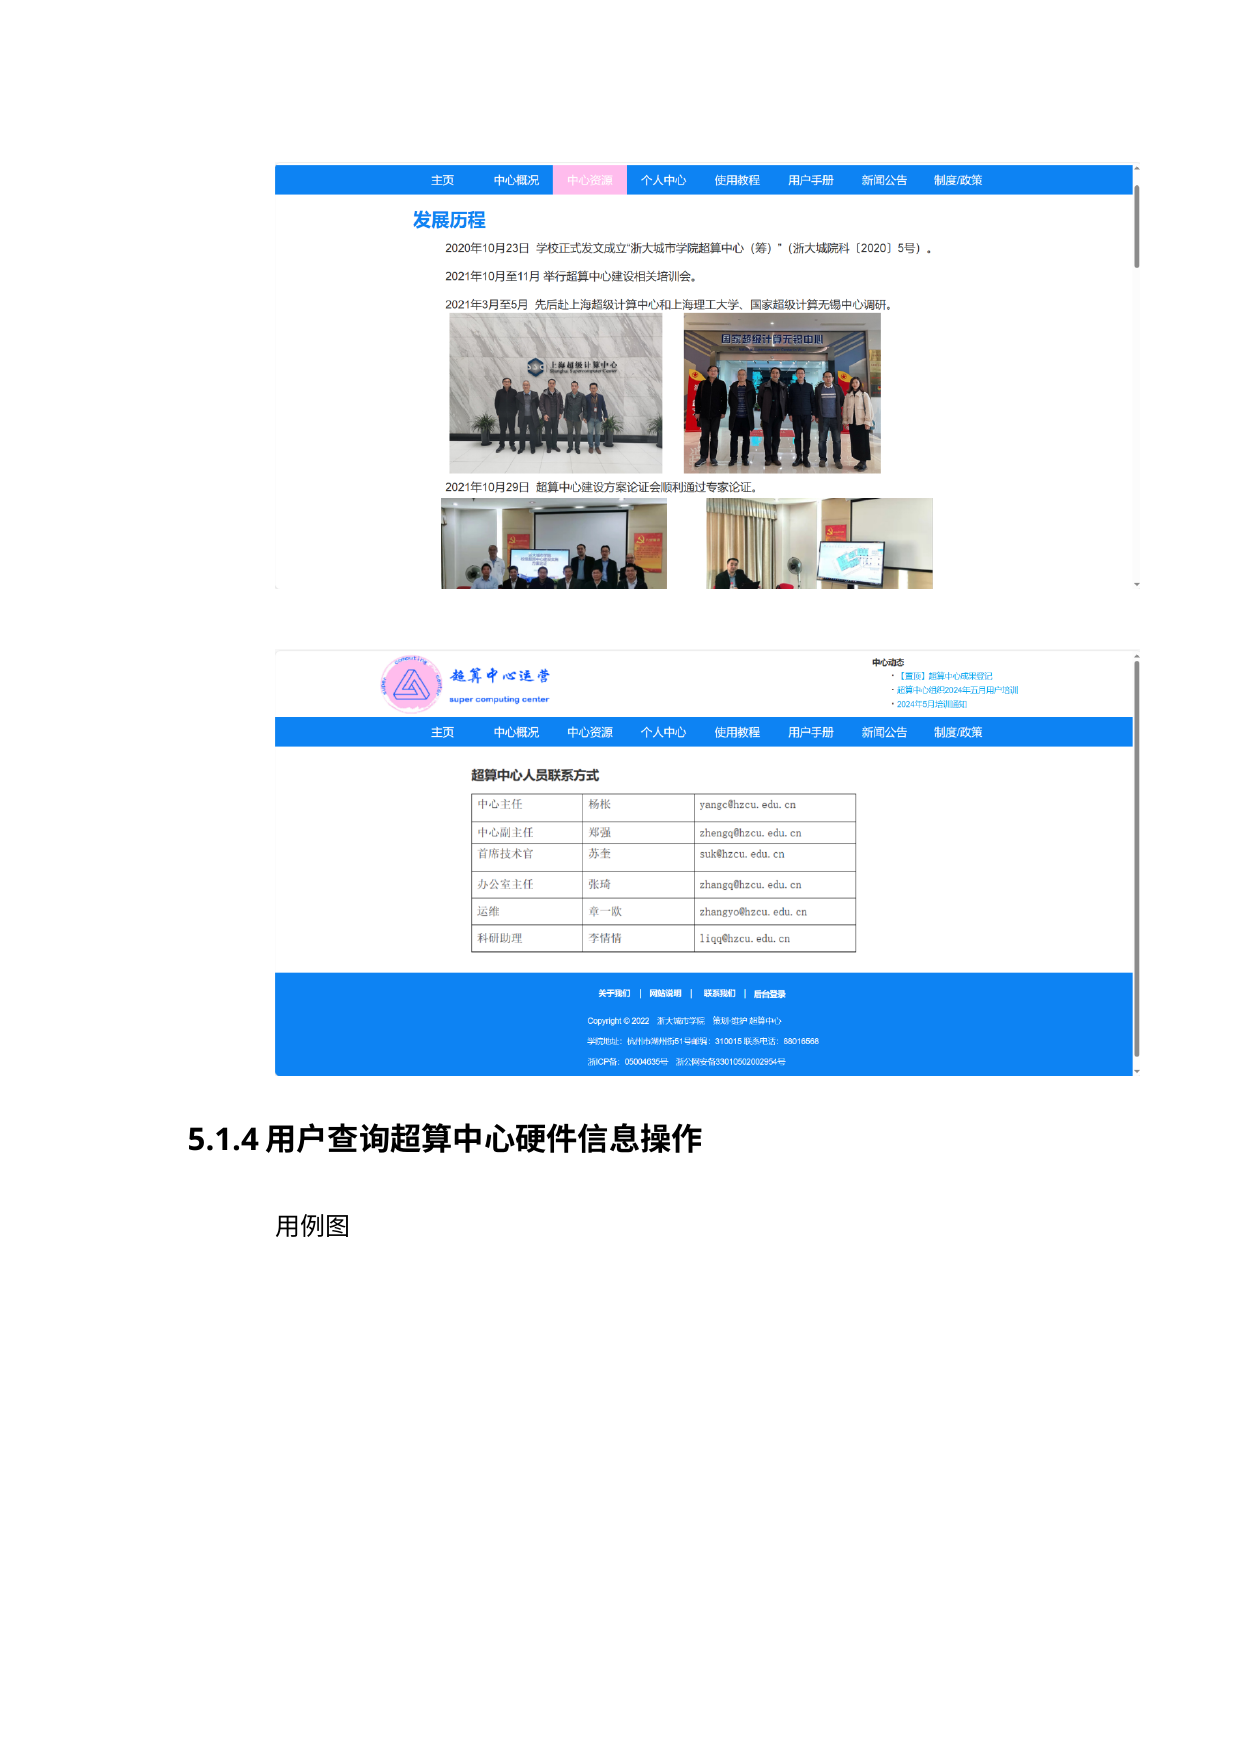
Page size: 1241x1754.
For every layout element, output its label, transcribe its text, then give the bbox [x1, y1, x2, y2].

text 5.1.4用户查询超算中心硬件信息操作 [187, 1104, 1053, 1169]
picture [275, 162, 1140, 589]
text 用例图 [231, 1192, 1053, 1257]
picture [275, 649, 1140, 1076]
